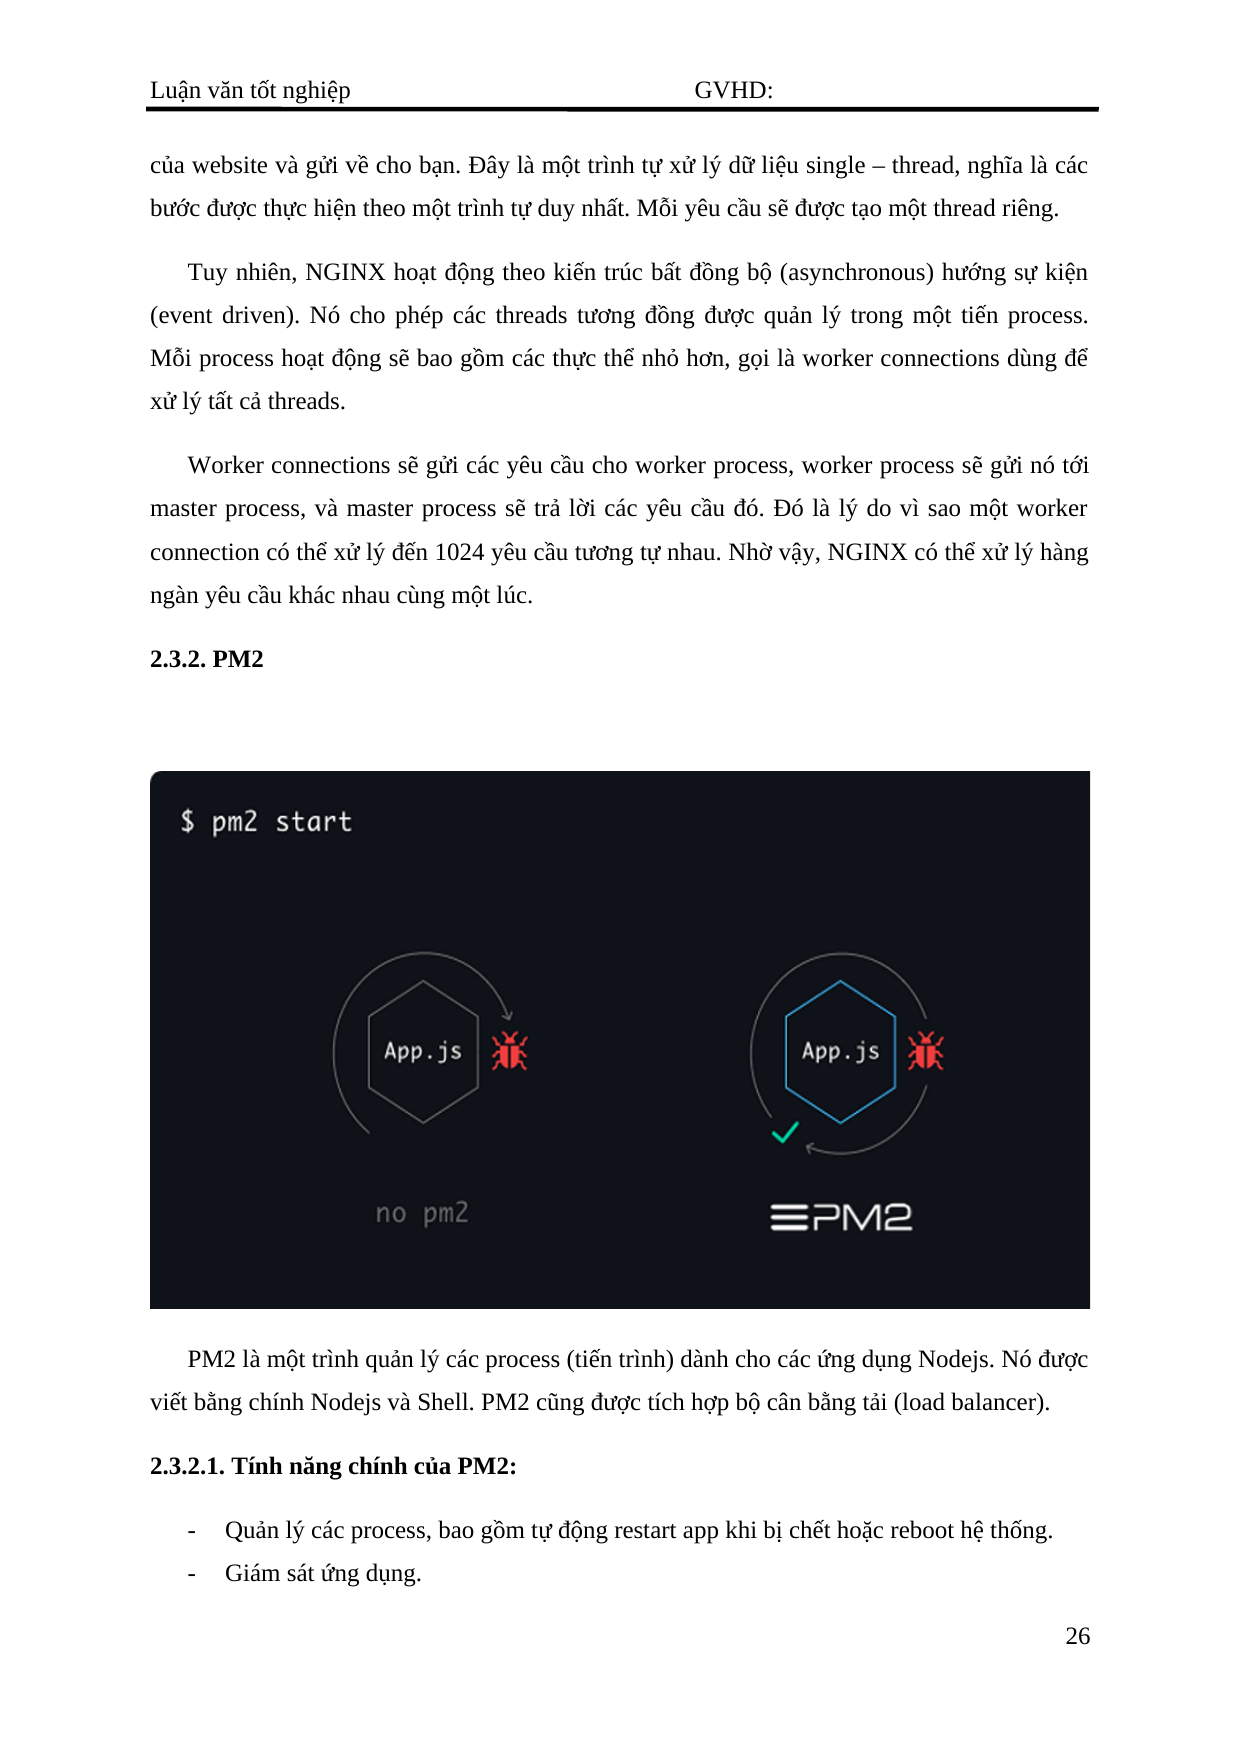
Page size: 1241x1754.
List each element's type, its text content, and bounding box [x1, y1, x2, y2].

text 2.3.2.1. Tính năng chính của PM2: [150, 1451, 1090, 1480]
text Tuy nhiên, NGINX hoạt động theo kiến trúc bất đồng bộ (asynchronous) hướng sự kiện (event driven). Nó cho phép các threads tương đồng được quản lý trong một tiến process. Mỗi process hoạt động sẽ bao gồm các thực thể nhỏ hơn, gọi là worker connections dùng để xử lý tất cả threads. [150, 257, 1090, 415]
list Giám sát ứng dụng. [187, 1558, 1090, 1587]
text 2.3.2. PM2 [150, 644, 1090, 672]
text Worker connections sẽ gửi các yêu cầu cho worker process, worker process sẽ gửi nó tới master process, và master process sẽ trả lời các yêu cầu đó. Đó là lý do vì sao một worker connection có thể xử lý đến 1024 yêu cầu tương tự nhau. Nhờ vậy, NGINX có thể xử lý hàng ngàn yêu cầu khác nhau cùng một lúc. [150, 450, 1090, 608]
text PM2 là một trình quản lý các process (tiến trình) dành cho các ứng dụng Nodejs. Nó được viết bằng chính Nodejs và Shell. PM2 cũng được tích hợp bộ cân bằng tải (load balancer). [150, 1344, 1090, 1416]
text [150, 150, 1090, 222]
list Quản lý các process, bao gồm tự động restart app khi bị chết hoặc reboot hệ thống. [187, 1515, 1090, 1544]
picture [150, 771, 1091, 1309]
